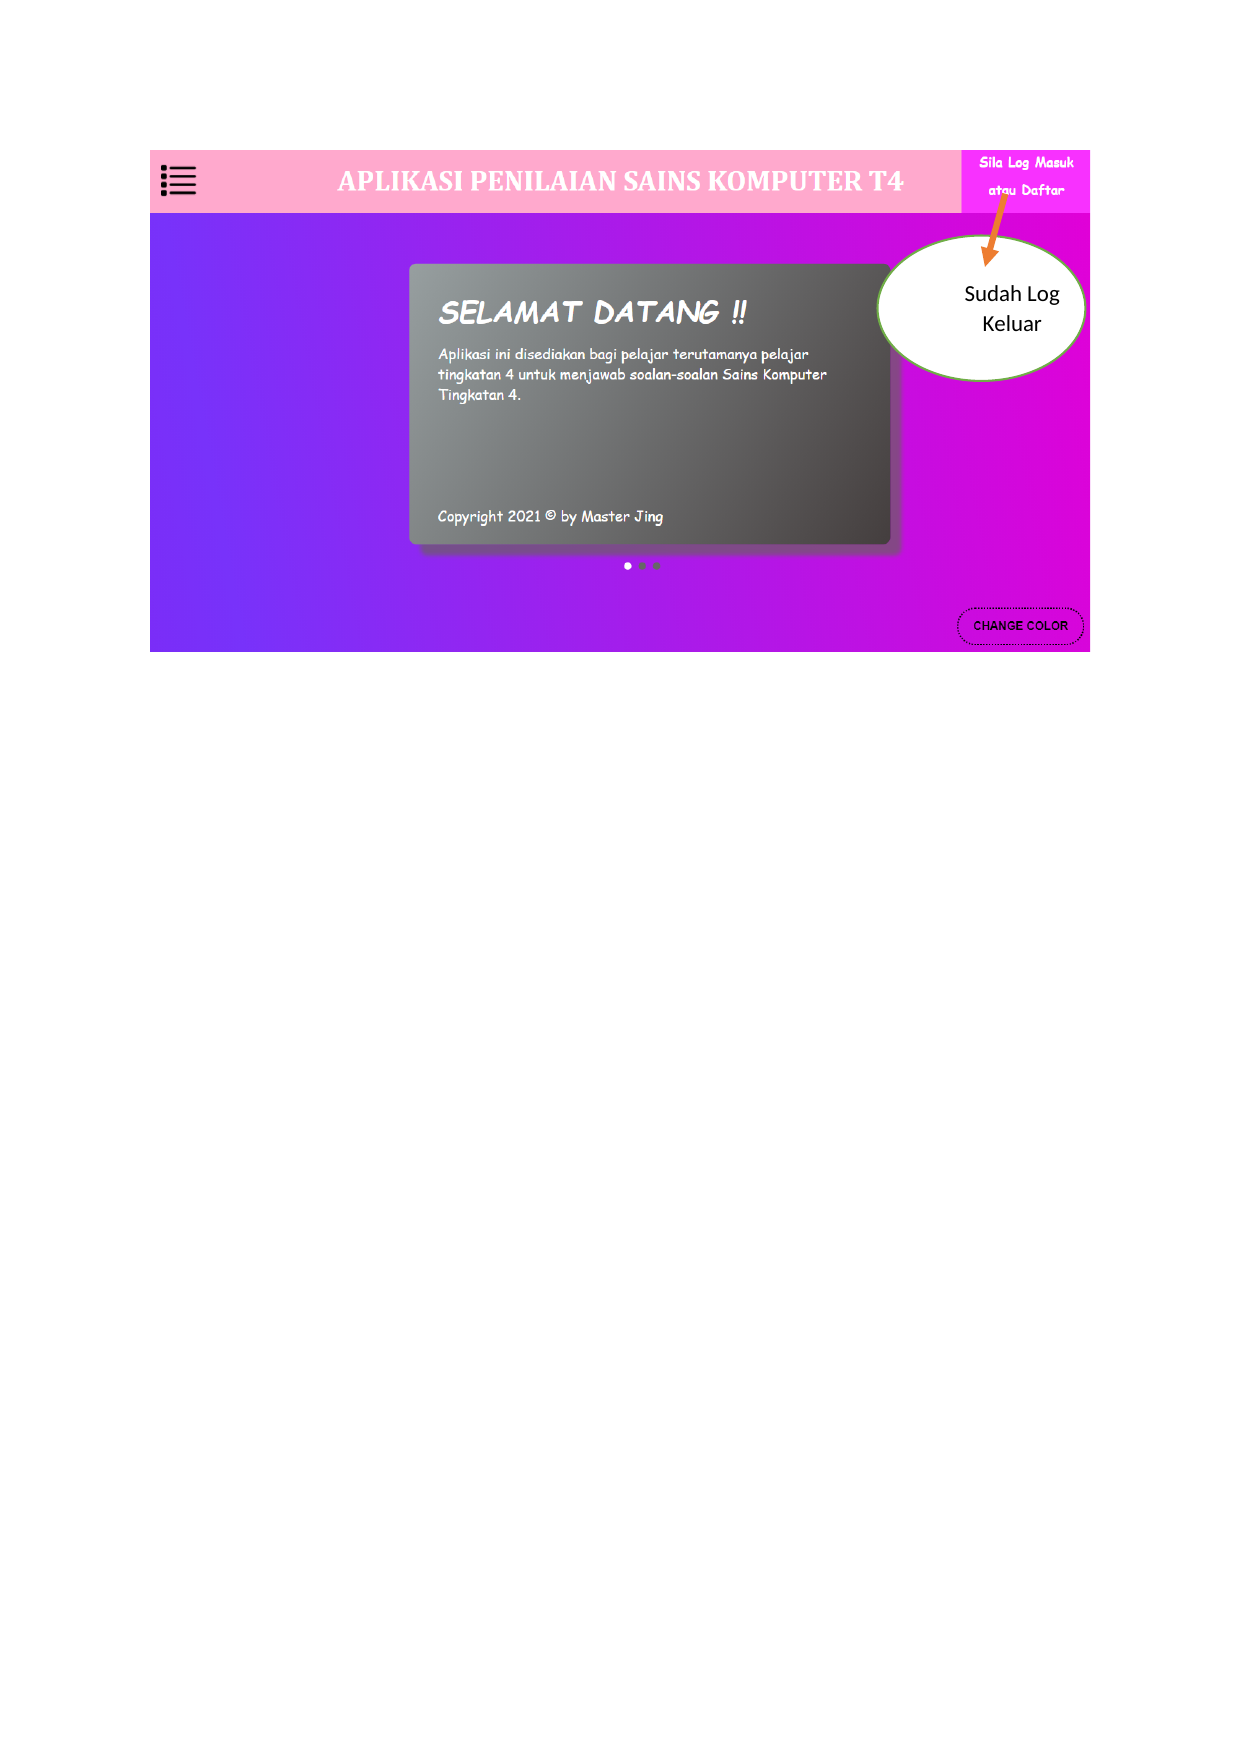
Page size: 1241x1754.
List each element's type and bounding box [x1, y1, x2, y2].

picture [150, 150, 1091, 652]
